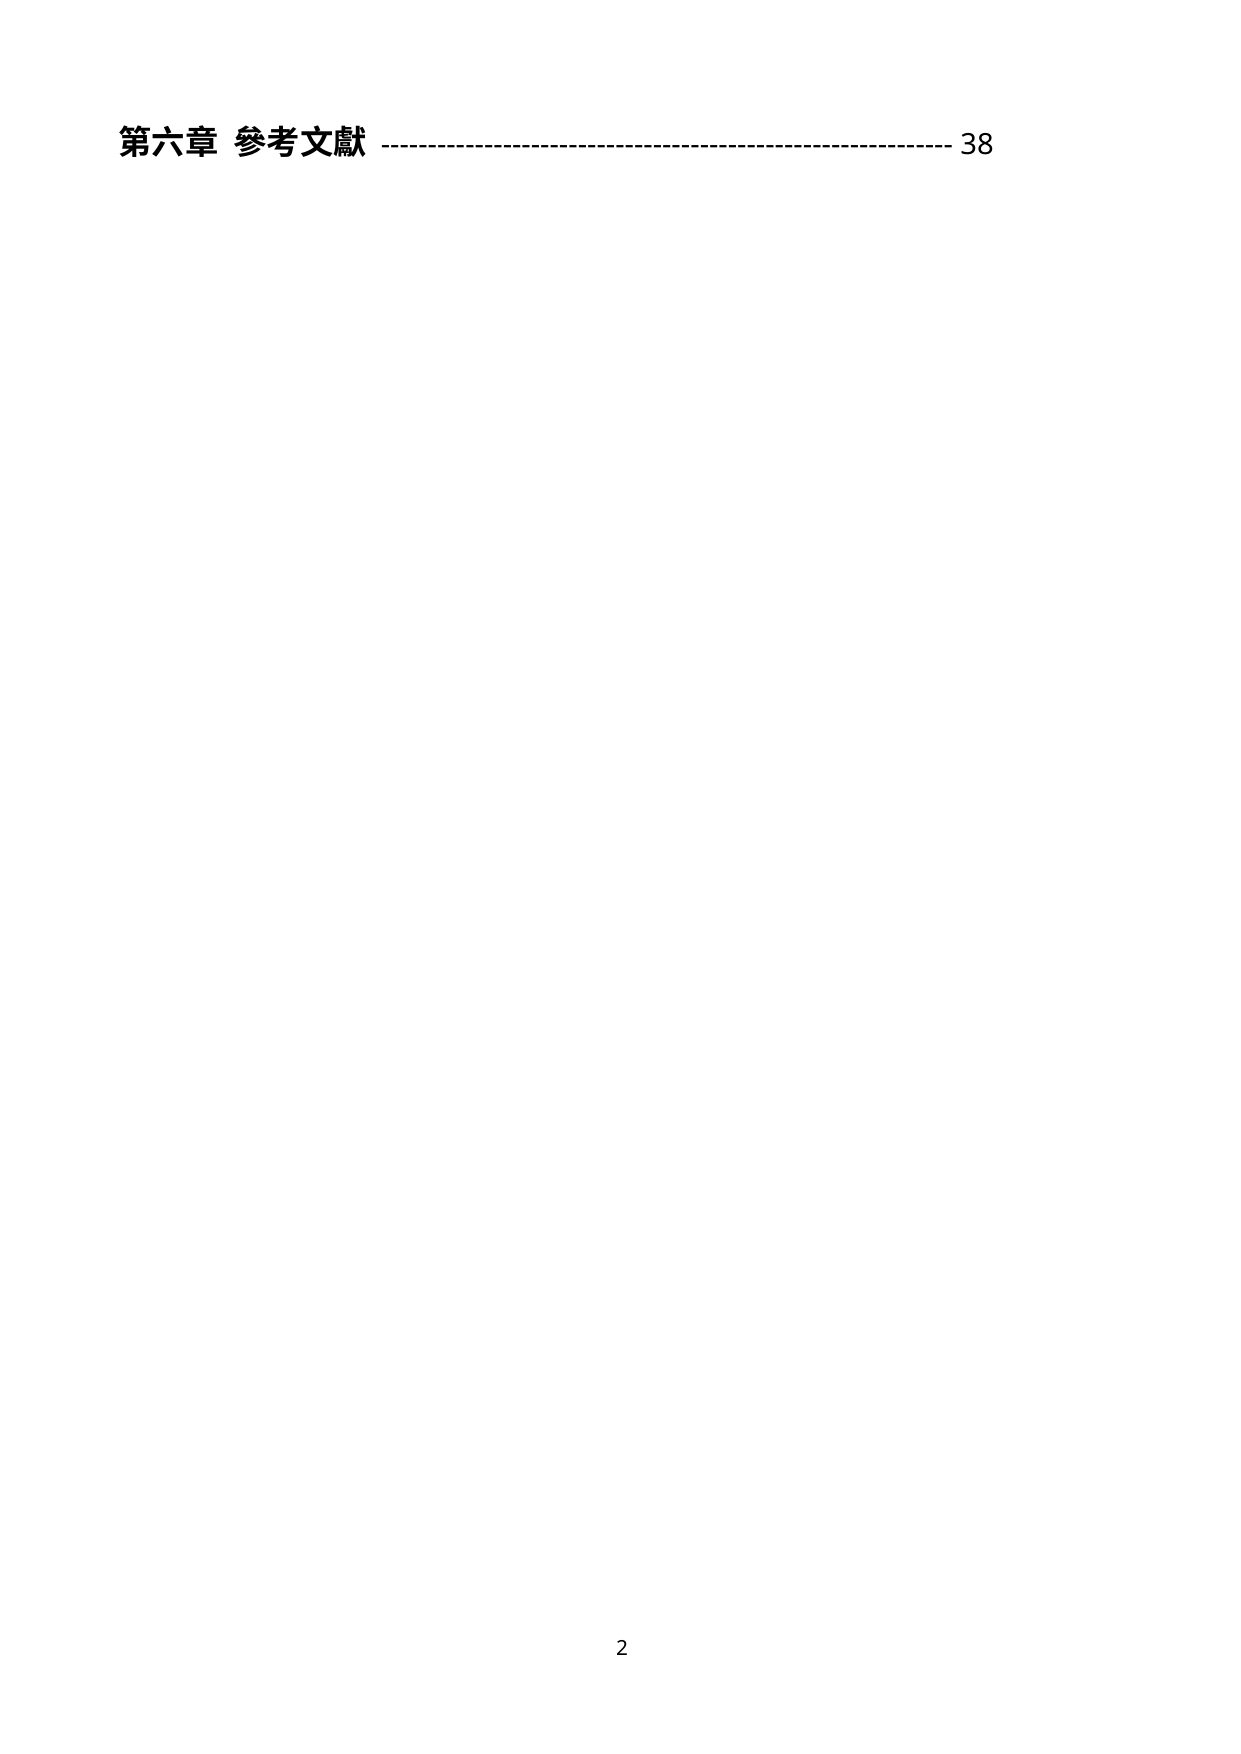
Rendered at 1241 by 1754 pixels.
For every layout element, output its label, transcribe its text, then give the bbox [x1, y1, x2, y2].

text 第六章 參考文獻 ------------------------------------------------------------- 38 [118, 115, 1129, 164]
